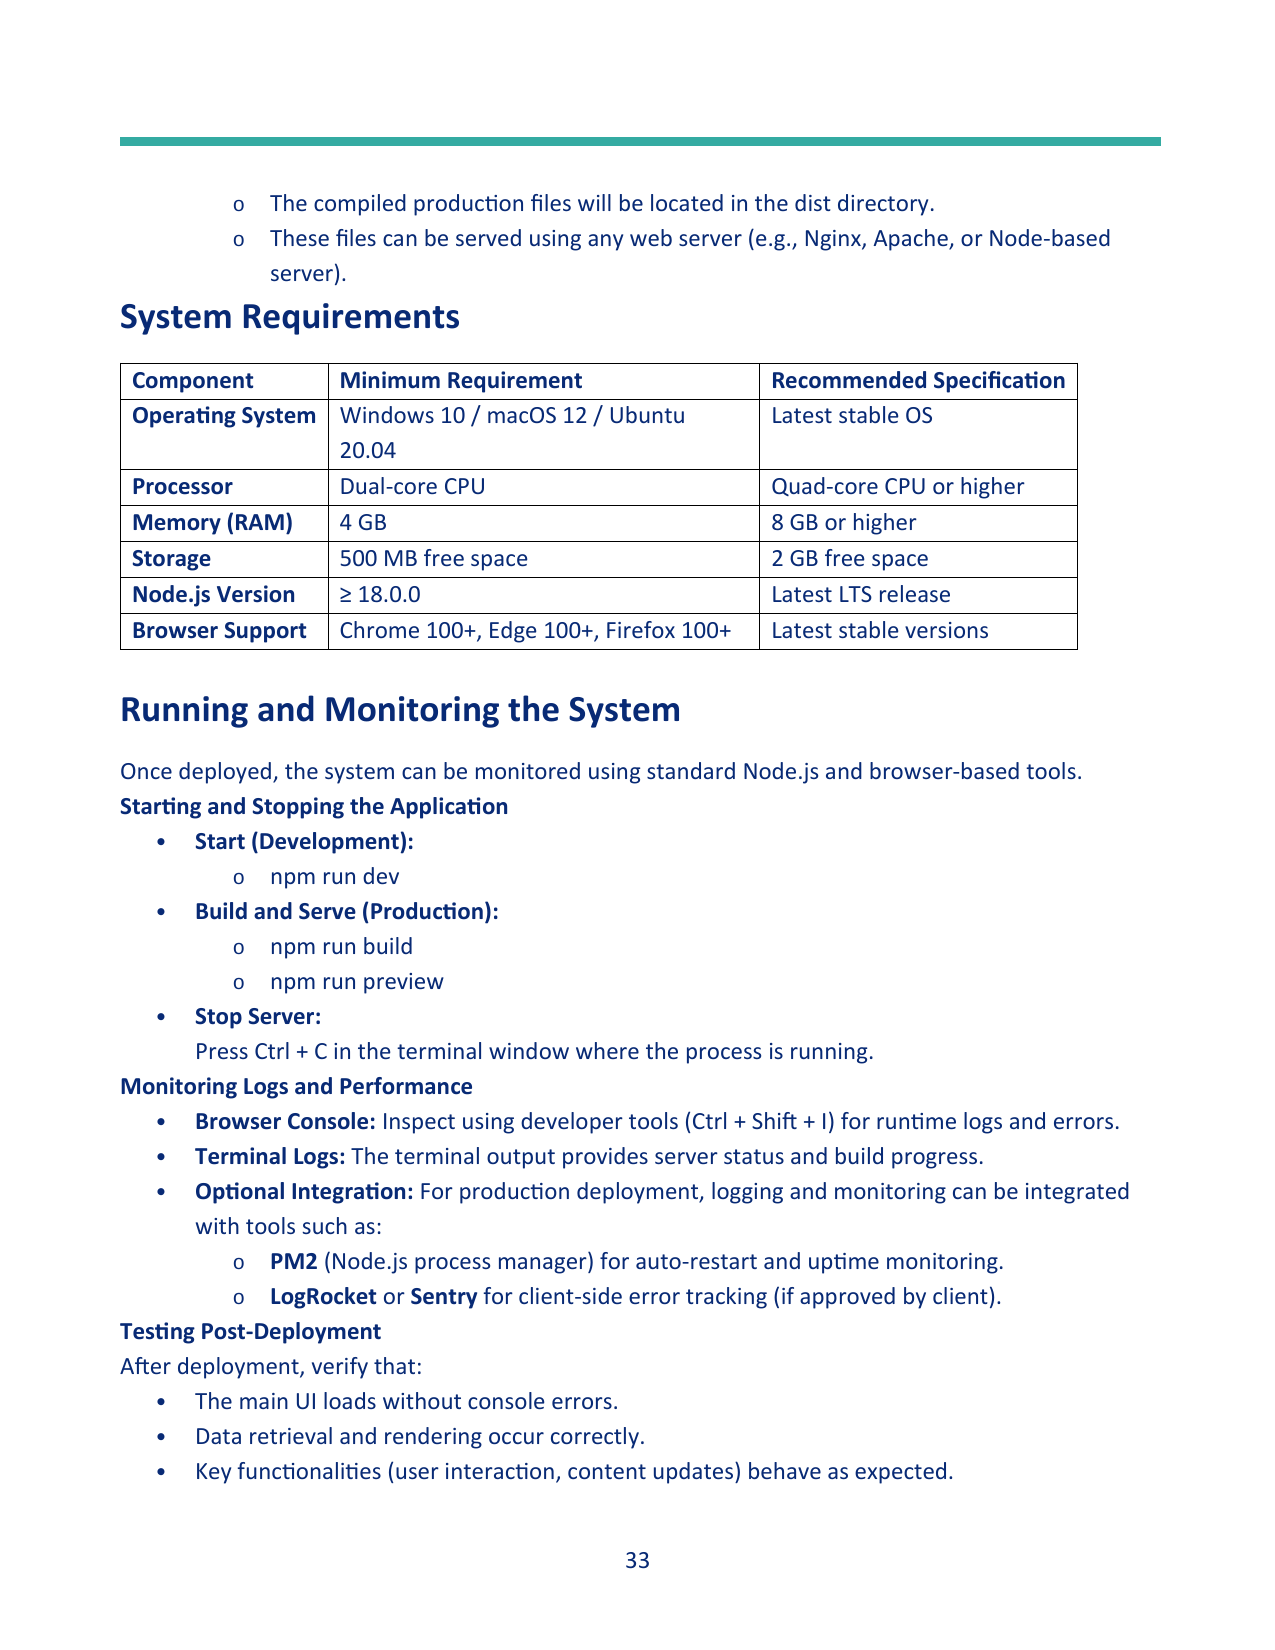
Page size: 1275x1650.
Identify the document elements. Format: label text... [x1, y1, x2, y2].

text Once deployed, the system can be monitored using standard Node.js and browser-based tools. [120, 755, 1155, 786]
table_cell Node.js Version [121, 578, 328, 613]
table_cell Storage [121, 542, 328, 577]
text After deployment, verify that: [120, 1350, 1155, 1381]
list Optional Integration: For production deployment, logging and monitoring can be integrated with tools such as: [157, 1175, 1155, 1241]
list These files can be served using any web server (e.g., Nginx, Apache, or Node-based server). [232, 222, 1155, 287]
table_cell Latest stable OS [760, 400, 1077, 469]
table_cell Dual-core CPU [329, 470, 759, 505]
table_header Component [121, 364, 328, 398]
list The compiled production files will be located in the dist directory. [232, 187, 1155, 217]
table_cell Operating System [121, 400, 328, 469]
table_header Minimum Requirement [329, 364, 759, 398]
list Data retrieval and rendering occur correctly. [157, 1420, 1155, 1451]
list npm run dev [232, 860, 1155, 891]
table_cell ≥ 18.0.0 [329, 578, 759, 613]
table_cell Chrome 100+, Edge 100+, Firefox 100+ [329, 614, 759, 648]
list The main UI loads without console errors. [157, 1385, 1155, 1416]
list npm run preview [232, 965, 1155, 996]
list Start (Development): [157, 825, 1155, 856]
table_cell Latest stable versions [760, 614, 1077, 648]
table_cell 500 MB free space [329, 542, 759, 577]
table_cell 2 GB free space [760, 542, 1077, 577]
list Build and Serve (Production): [157, 895, 1155, 926]
table_cell 4 GB [329, 506, 759, 541]
table_header Recommended Specification [760, 364, 1077, 398]
table_cell Processor [121, 470, 328, 505]
table_cell Memory (RAM) [121, 506, 328, 541]
list PM2 (Node.js process manager) for auto-restart and uptime monitoring. [232, 1245, 1155, 1276]
table_cell 8 GB or higher [760, 506, 1077, 541]
table_cell Windows 10 / macOS 12 / Ubuntu 20.04 [329, 400, 759, 469]
list Browser Console: Inspect using developer tools (Ctrl + Shift + I) for runtime logs and errors. [157, 1105, 1155, 1136]
text Testing Post-Deployment [120, 1315, 1155, 1346]
list npm run build [232, 930, 1155, 961]
table_cell Quad-core CPU or higher [760, 470, 1077, 505]
list Stop Server: Press Ctrl + C in the terminal window where the process is running. [157, 1000, 1155, 1066]
table_cell Browser Support [121, 614, 328, 648]
table_cell Latest LTS release [760, 578, 1077, 613]
subtitle Running and Monitoring the System [120, 684, 1155, 730]
list LogRocket or Sentry for client-side error tracking (if approved by client). [232, 1280, 1155, 1311]
text Monitoring Logs and Performance [120, 1070, 1155, 1101]
list Key functionalities (user interaction, content updates) behave as expected. [157, 1455, 1155, 1486]
subtitle System Requirements [120, 292, 1155, 338]
text Starting and Stopping the Application [120, 790, 1155, 821]
list Terminal Logs: The terminal output provides server status and build progress. [157, 1140, 1155, 1171]
